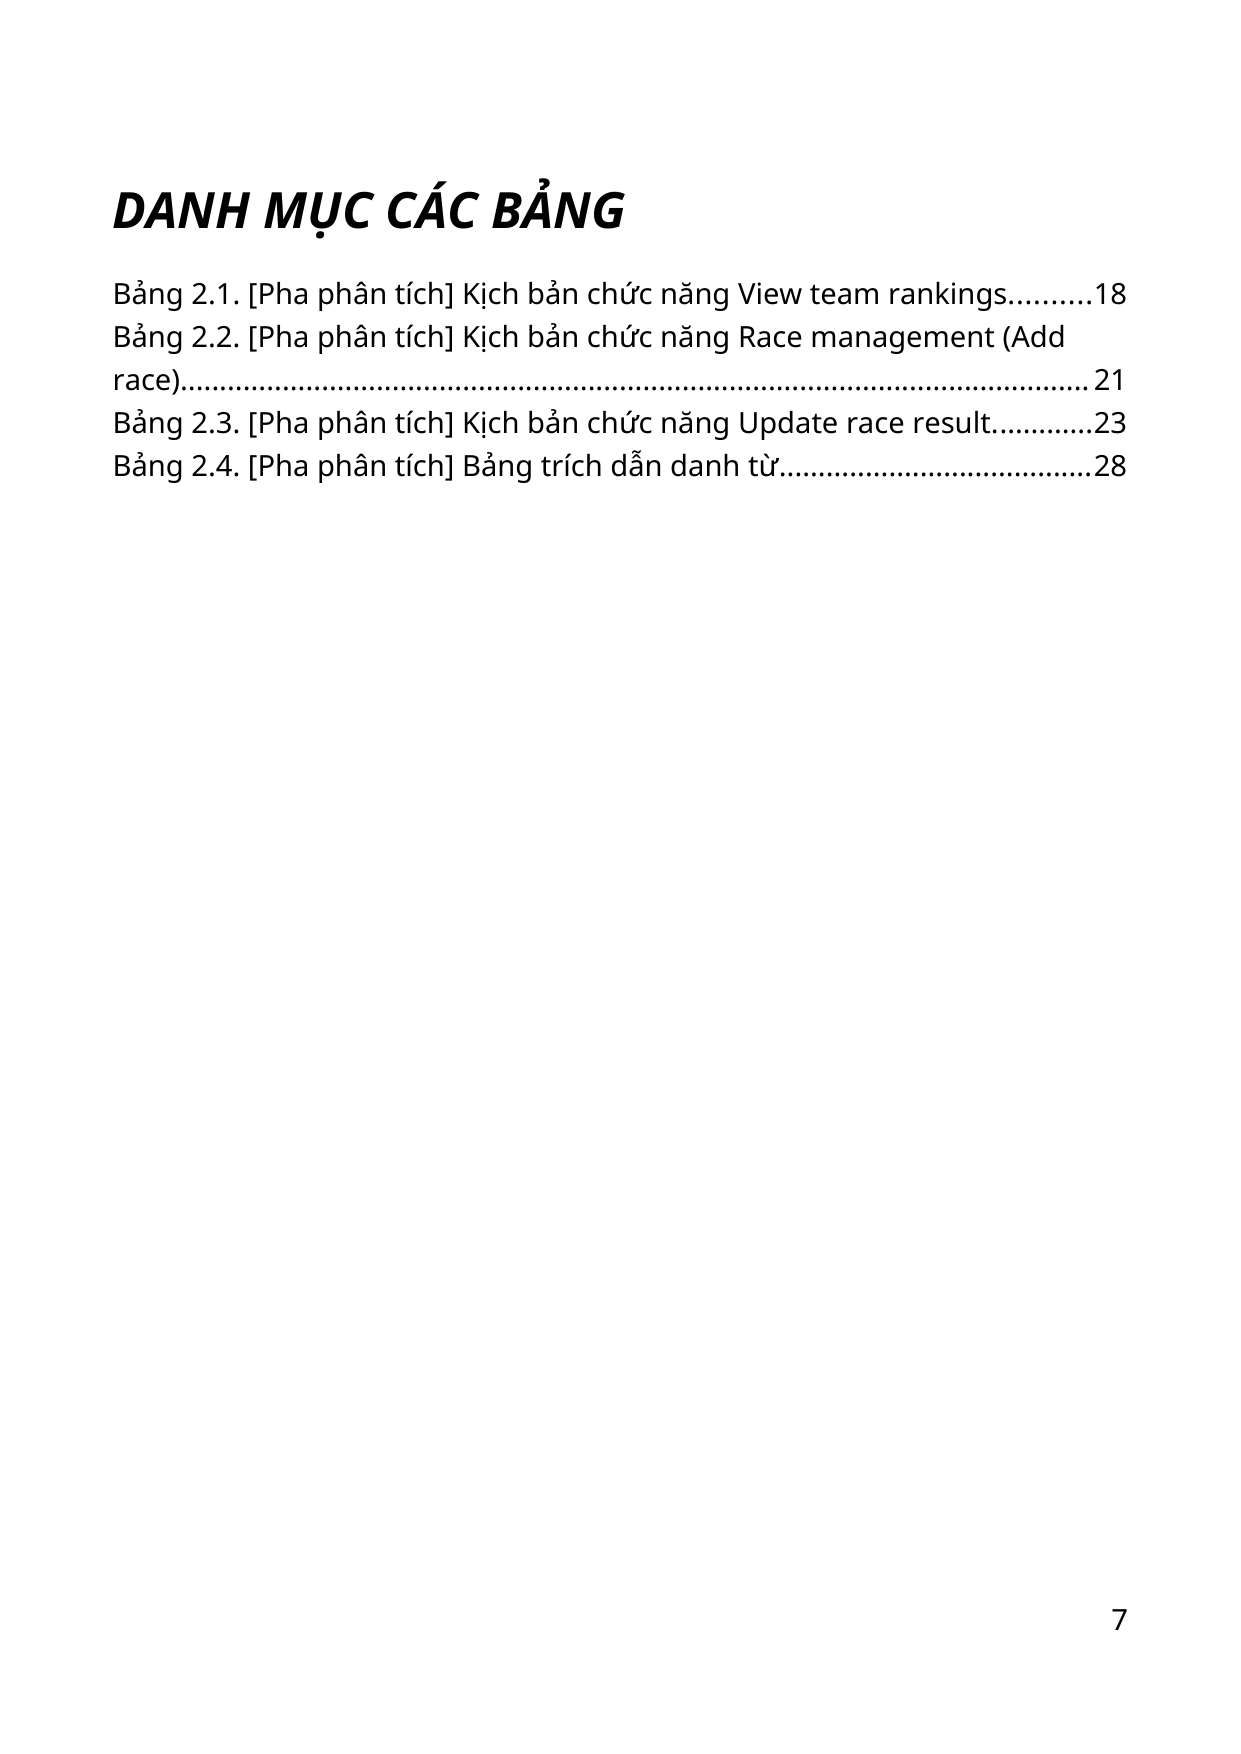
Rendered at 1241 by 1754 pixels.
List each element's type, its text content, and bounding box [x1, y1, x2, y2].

text Bảng 2.2. [Pha phân tích] Kịch bản chức năng Race management (Add race) 21 [112, 316, 1128, 399]
text Bảng 2.1. [Pha phân tích] Kịch bản chức năng View team rankings. 18 [112, 273, 1128, 313]
text Bảng 2.4. [Pha phân tích] Bảng trích dẫn danh từ 28 [112, 445, 1128, 484]
text Bảng 2.3. [Pha phân tích] Kịch bản chức năng Update race result. 23 [112, 402, 1128, 442]
subtitle DANH MỤC CÁC BẢNG [112, 175, 1128, 243]
